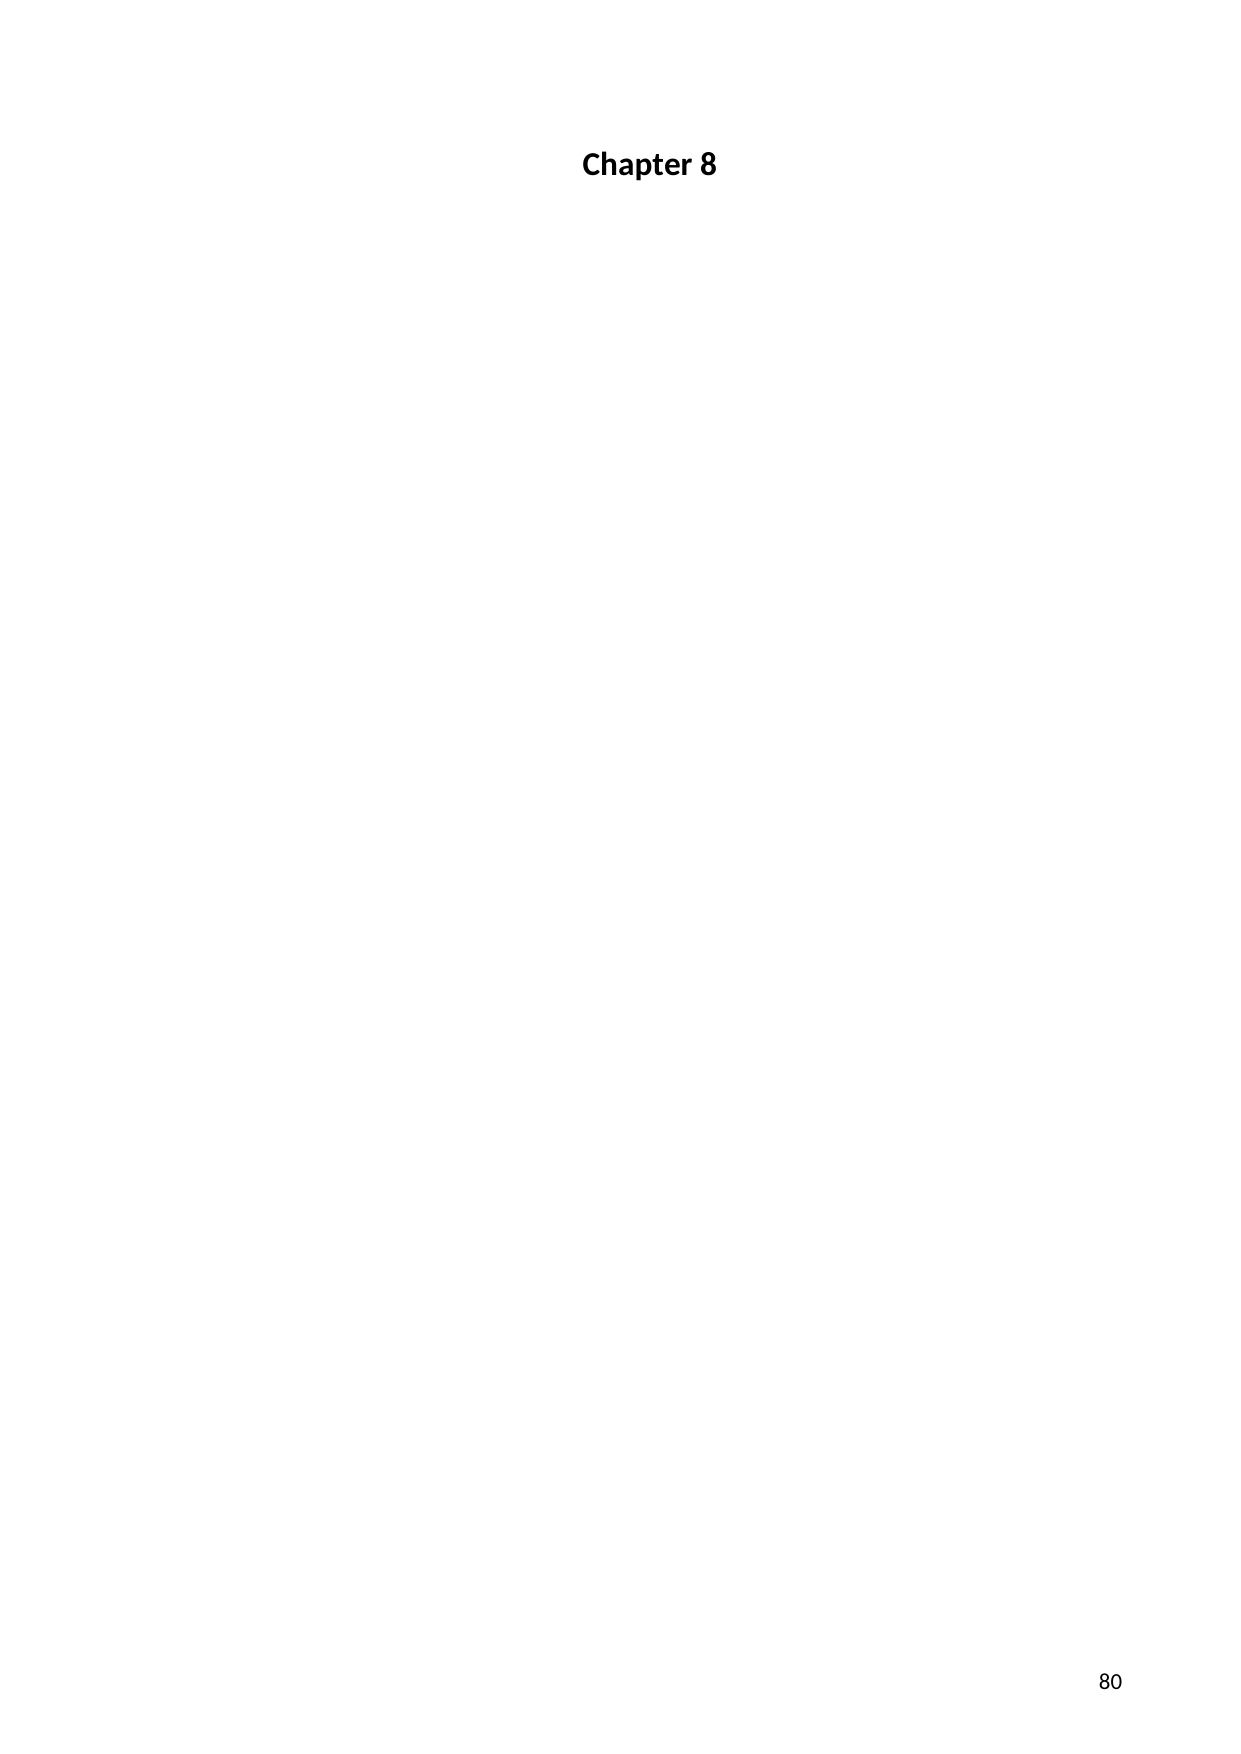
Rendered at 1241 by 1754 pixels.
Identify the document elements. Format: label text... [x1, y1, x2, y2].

subtitle Chapter 8 [177, 143, 1122, 184]
